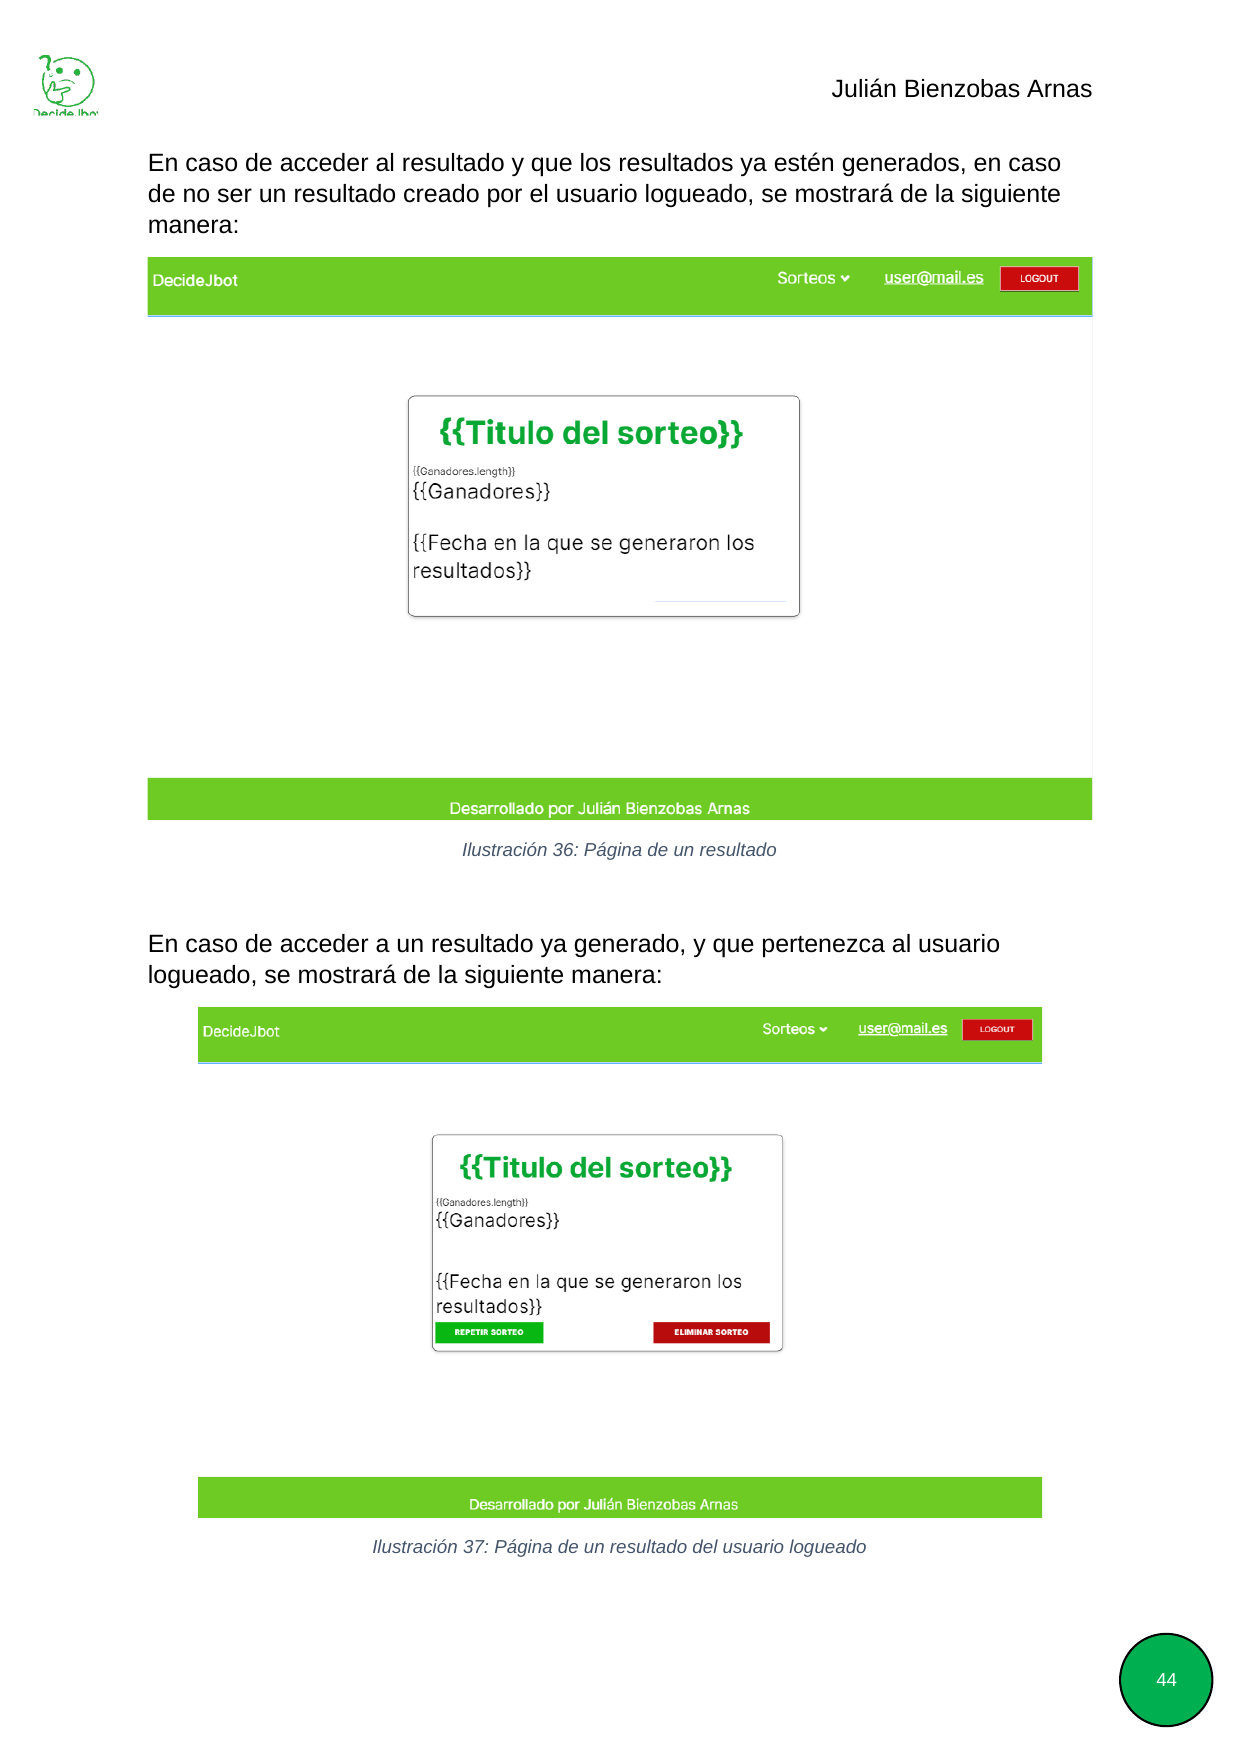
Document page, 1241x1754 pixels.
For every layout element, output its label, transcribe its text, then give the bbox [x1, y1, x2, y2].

text En caso de acceder a un resultado ya generado, y que pertenezca al usuario logueado, se mostrará de la siguiente manera: [148, 928, 1092, 988]
text Ilustración 37: Página de un resultado del usuario logueado [148, 1536, 1092, 1558]
text En caso de acceder al resultado y que los resultados ya estén generados, en caso de no ser un resultado creado por el usuario logueado, se mostrará de la siguiente manera: [148, 148, 1092, 238]
picture [198, 1007, 1043, 1518]
picture [147, 257, 1093, 820]
text Ilustración 36: Página de un resultado [148, 838, 1092, 860]
picture [32, 55, 99, 114]
